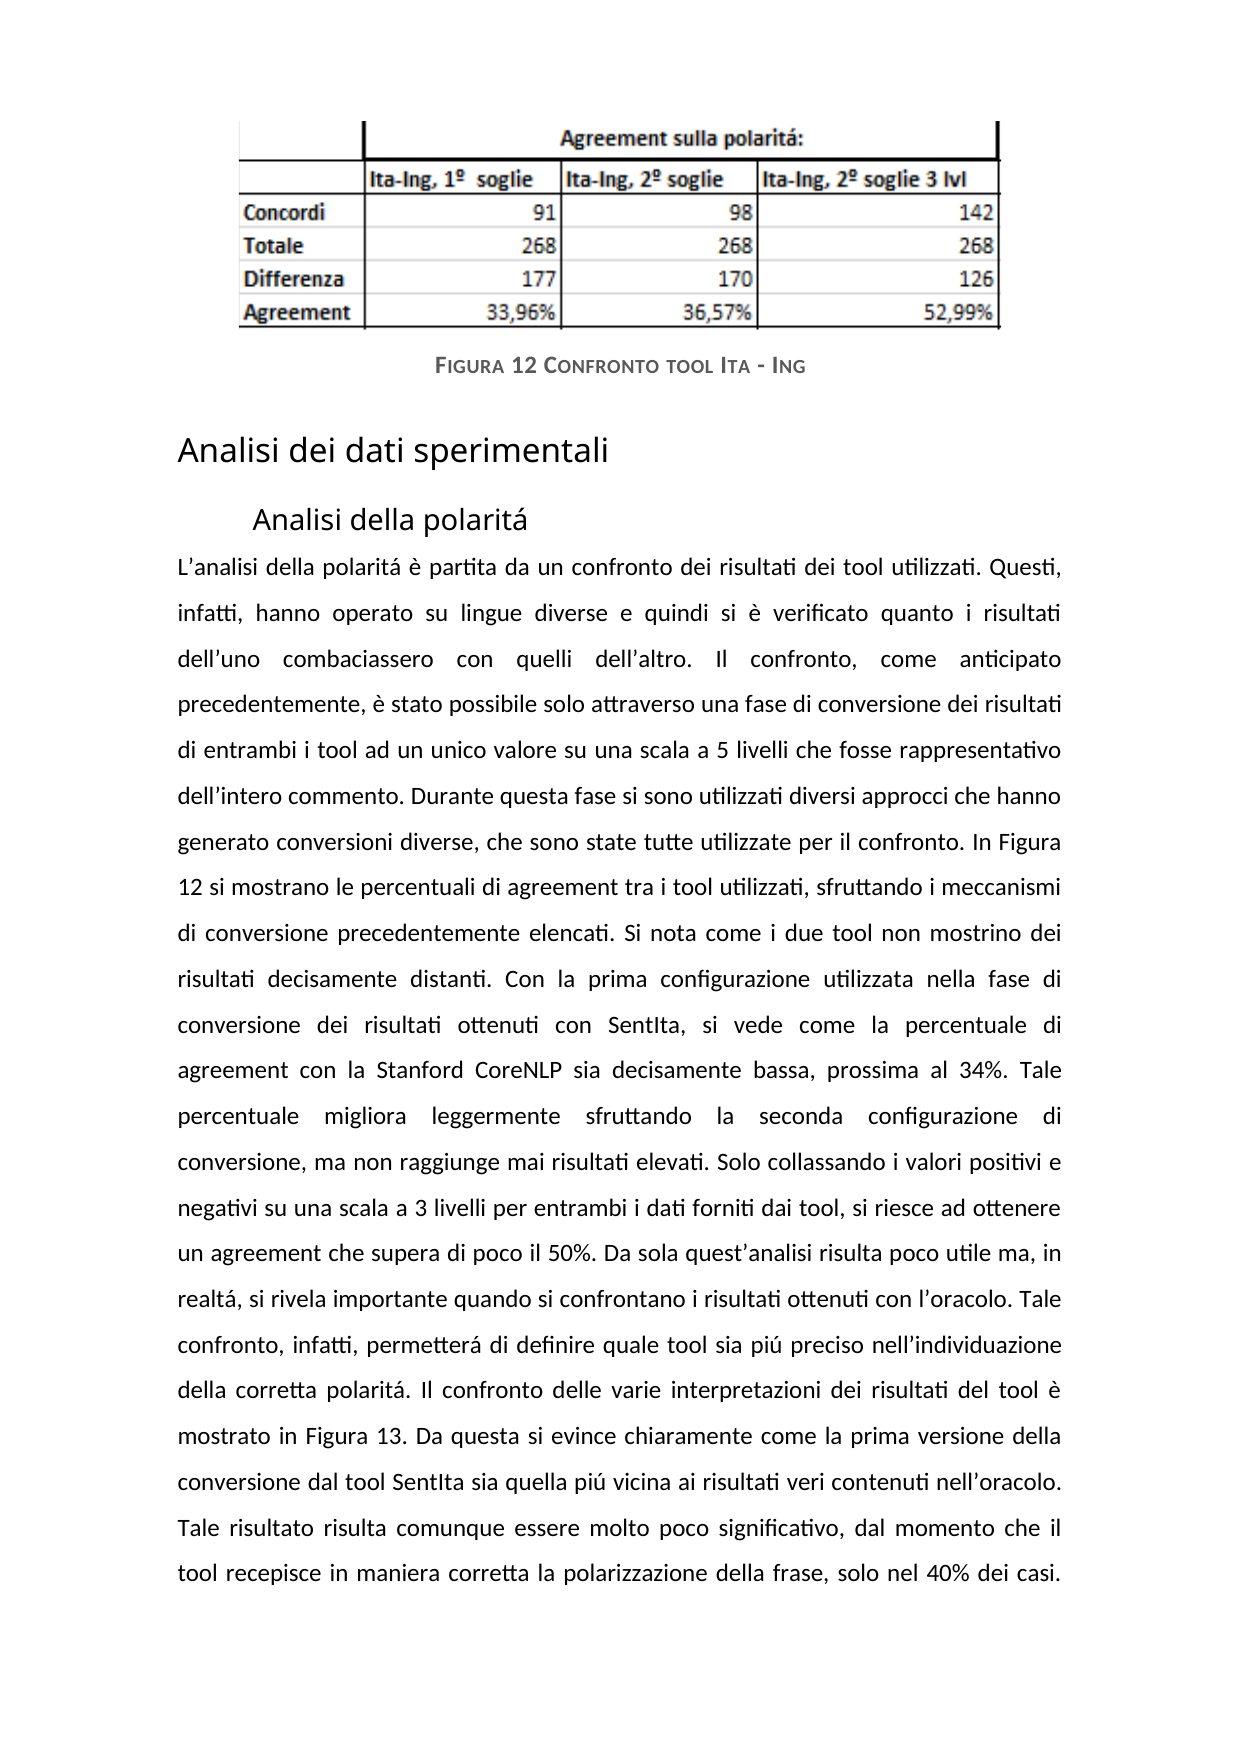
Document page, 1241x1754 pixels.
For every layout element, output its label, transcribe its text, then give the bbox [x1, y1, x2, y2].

subtitle Analisi della polaritá [252, 499, 1063, 539]
picture [238, 121, 1002, 332]
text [177, 551, 1063, 1588]
